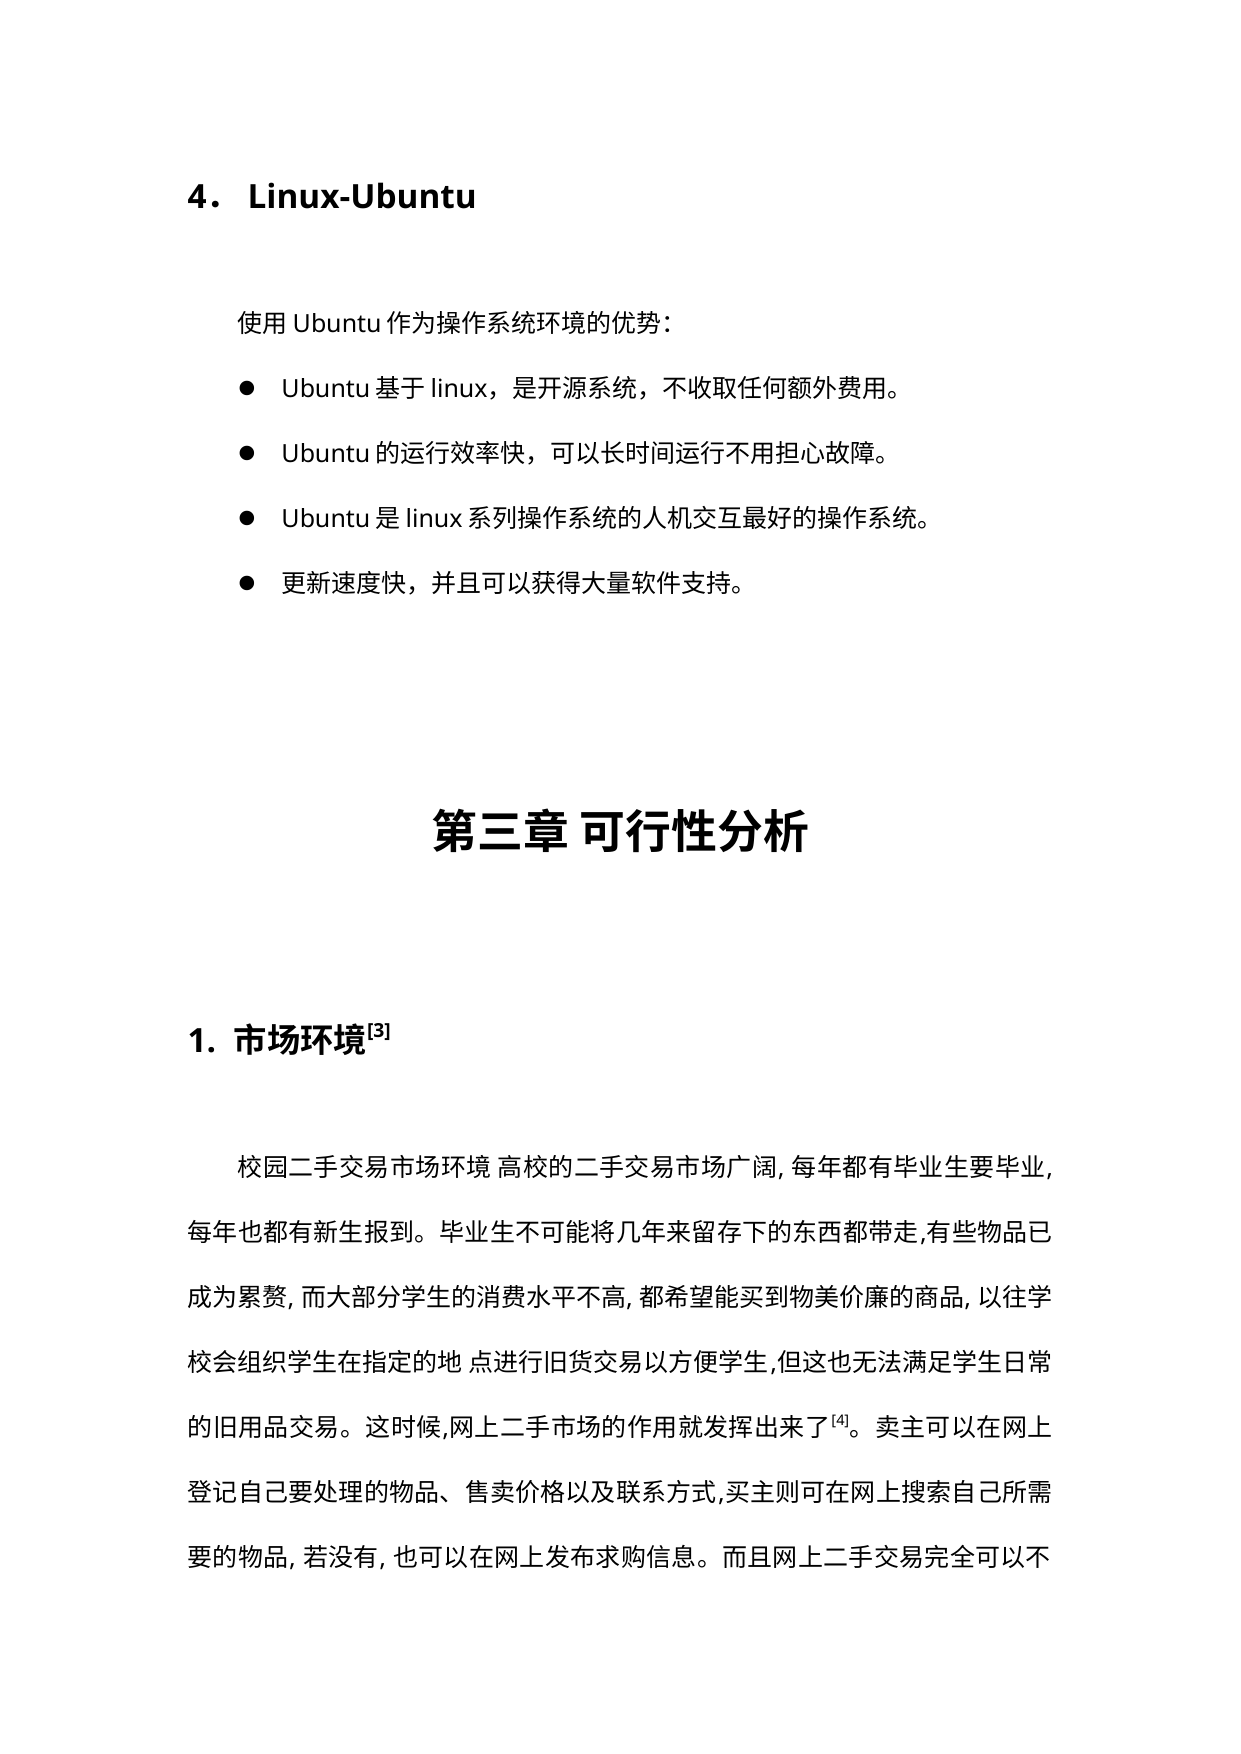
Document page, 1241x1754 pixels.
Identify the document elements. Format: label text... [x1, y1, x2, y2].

subtitle 第三章 可行性分析 [187, 780, 1053, 877]
list 更新速度快，并且可以获得大量软件支持。 [237, 549, 1053, 614]
list Ubuntu是linux系列操作系统的人机交互最好的操作系统。 [237, 484, 1053, 549]
subtitle 4． Linux-Ubuntu [187, 162, 1053, 227]
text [187, 1133, 1053, 1588]
list Ubuntu基于linux，是开源系统，不收取任何额外费用。 [237, 354, 1053, 419]
list Ubuntu的运行效率快，可以长时间运行不用担心故障。 [237, 419, 1053, 484]
text 使用Ubuntu作为操作系统环境的优势： [187, 289, 1053, 354]
subtitle 1. 市场环境[3] [187, 1005, 1053, 1070]
